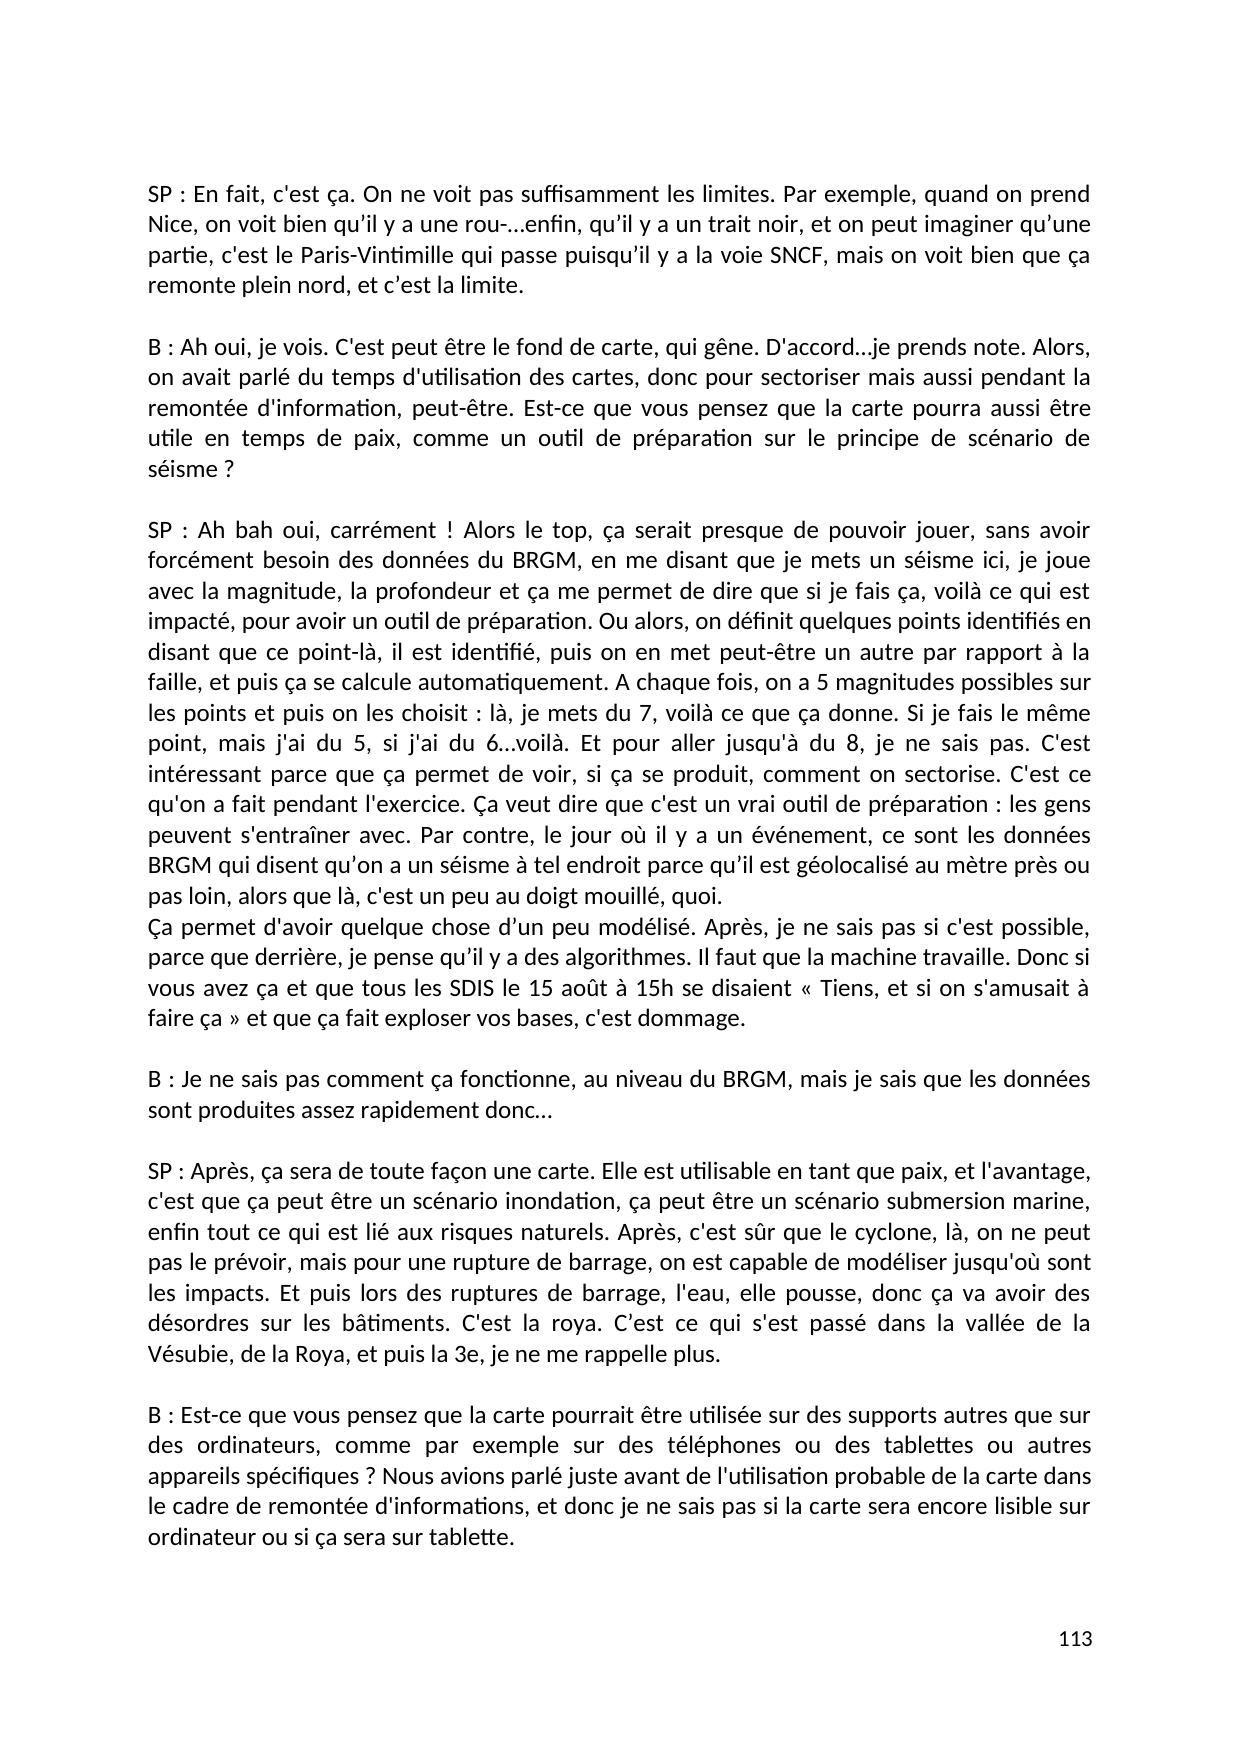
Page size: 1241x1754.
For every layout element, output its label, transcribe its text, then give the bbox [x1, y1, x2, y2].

text B : Ah oui, je vois. C'est peut être le fond de carte, qui gêne. D'accord…je prends note. Alors, on avait parlé du temps d'utilisation des cartes, donc pour sectoriser mais aussi pendant la remontée d'information, peut-être. Est-ce que vous pensez que la carte pourra aussi être utile en temps de paix, comme un outil de préparation sur le principe de scénario de séisme ? [148, 331, 1093, 483]
text Ça permet d'avoir quelque chose d’un peu modélisé. Après, je ne sais pas si c'est possible, parce que derrière, je pense qu’il y a des algorithmes. Il faut que la machine travaille. Donc si vous avez ça et que tous les SDIS le 15 août à 15h se disaient « Tiens, et si on s'amusait à faire ça » et que ça fait exploser vos bases, c'est dommage. [148, 911, 1093, 1033]
text B : Est-ce que vous pensez que la carte pourrait être utilisée sur des supports autres que sur des ordinateurs, comme par exemple sur des téléphones ou des tablettes ou autres appareils spécifiques ? Nous avions parlé juste avant de l'utilisation probable de la carte dans le cadre de remontée d'informations, et donc je ne sais pas si la carte sera encore lisible sur ordinateur ou si ça sera sur tablette. [148, 1399, 1093, 1552]
text B : Je ne sais pas comment ça fonctionne, au niveau du BRGM, mais je sais que les données sont produites assez rapidement donc… [148, 1063, 1093, 1124]
text SP : En fait, c'est ça. On ne voit pas suffisamment les limites. Par exemple, quand on prend Nice, on voit bien qu’il y a une rou-…enfin, qu’il y a un trait noir, et on peut imaginer qu’une partie, c'est le Paris-Vintimille qui passe puisqu’il y a la voie SNCF, mais on voit bien que ça remonte plein nord, et c’est la limite. [148, 178, 1093, 300]
text SP : Après, ça sera de toute façon une carte. Elle est utilisable en tant que paix, et l'avantage, c'est que ça peut être un scénario inondation, ça peut être un scénario submersion marine, enfin tout ce qui est lié aux risques naturels. Après, c'est sûr que le cyclone, là, on ne peut pas le prévoir, mais pour une rupture de barrage, on est capable de modéliser jusqu'où sont les impacts. Et puis lors des ruptures de barrage, l'eau, elle pousse, donc ça va avoir des désordres sur les bâtiments. C'est la roya. C’est ce qui s'est passé dans la vallée de la Vésubie, de la Roya, et puis la 3e, je ne me rappelle plus. [148, 1155, 1093, 1368]
text SP : Ah bah oui, carrément ! Alors le top, ça serait presque de pouvoir jouer, sans avoir forcément besoin des données du BRGM, en me disant que je mets un séisme ici, je joue avec la magnitude, la profondeur et ça me permet de dire que si je fais ça, voilà ce qui est impacté, pour avoir un outil de préparation. Ou alors, on définit quelques points identifiés en disant que ce point-là, il est identifié, puis on en met peut-être un autre par rapport à la faille, et puis ça se calcule automatiquement. A chaque fois, on a 5 magnitudes possibles sur les points et puis on les choisit : là, je mets du 7, voilà ce que ça donne. Si je fais le même point, mais j'ai du 5, si j'ai du 6…voilà. Et pour aller jusqu'à du 8, je ne sais pas. C'est intéressant parce que ça permet de voir, si ça se produit, comment on sectorise. C'est ce qu'on a fait pendant l'exercice. Ça veut dire que c'est un vrai outil de préparation : les gens peuvent s'entraîner avec. Par contre, le jour où il y a un événement, ce sont les données BRGM qui disent qu’on a un séisme à tel endroit parce qu’il est géolocalisé au mètre près ou pas loin, alors que là, c'est un peu au doigt mouillé, quoi. [148, 514, 1093, 911]
